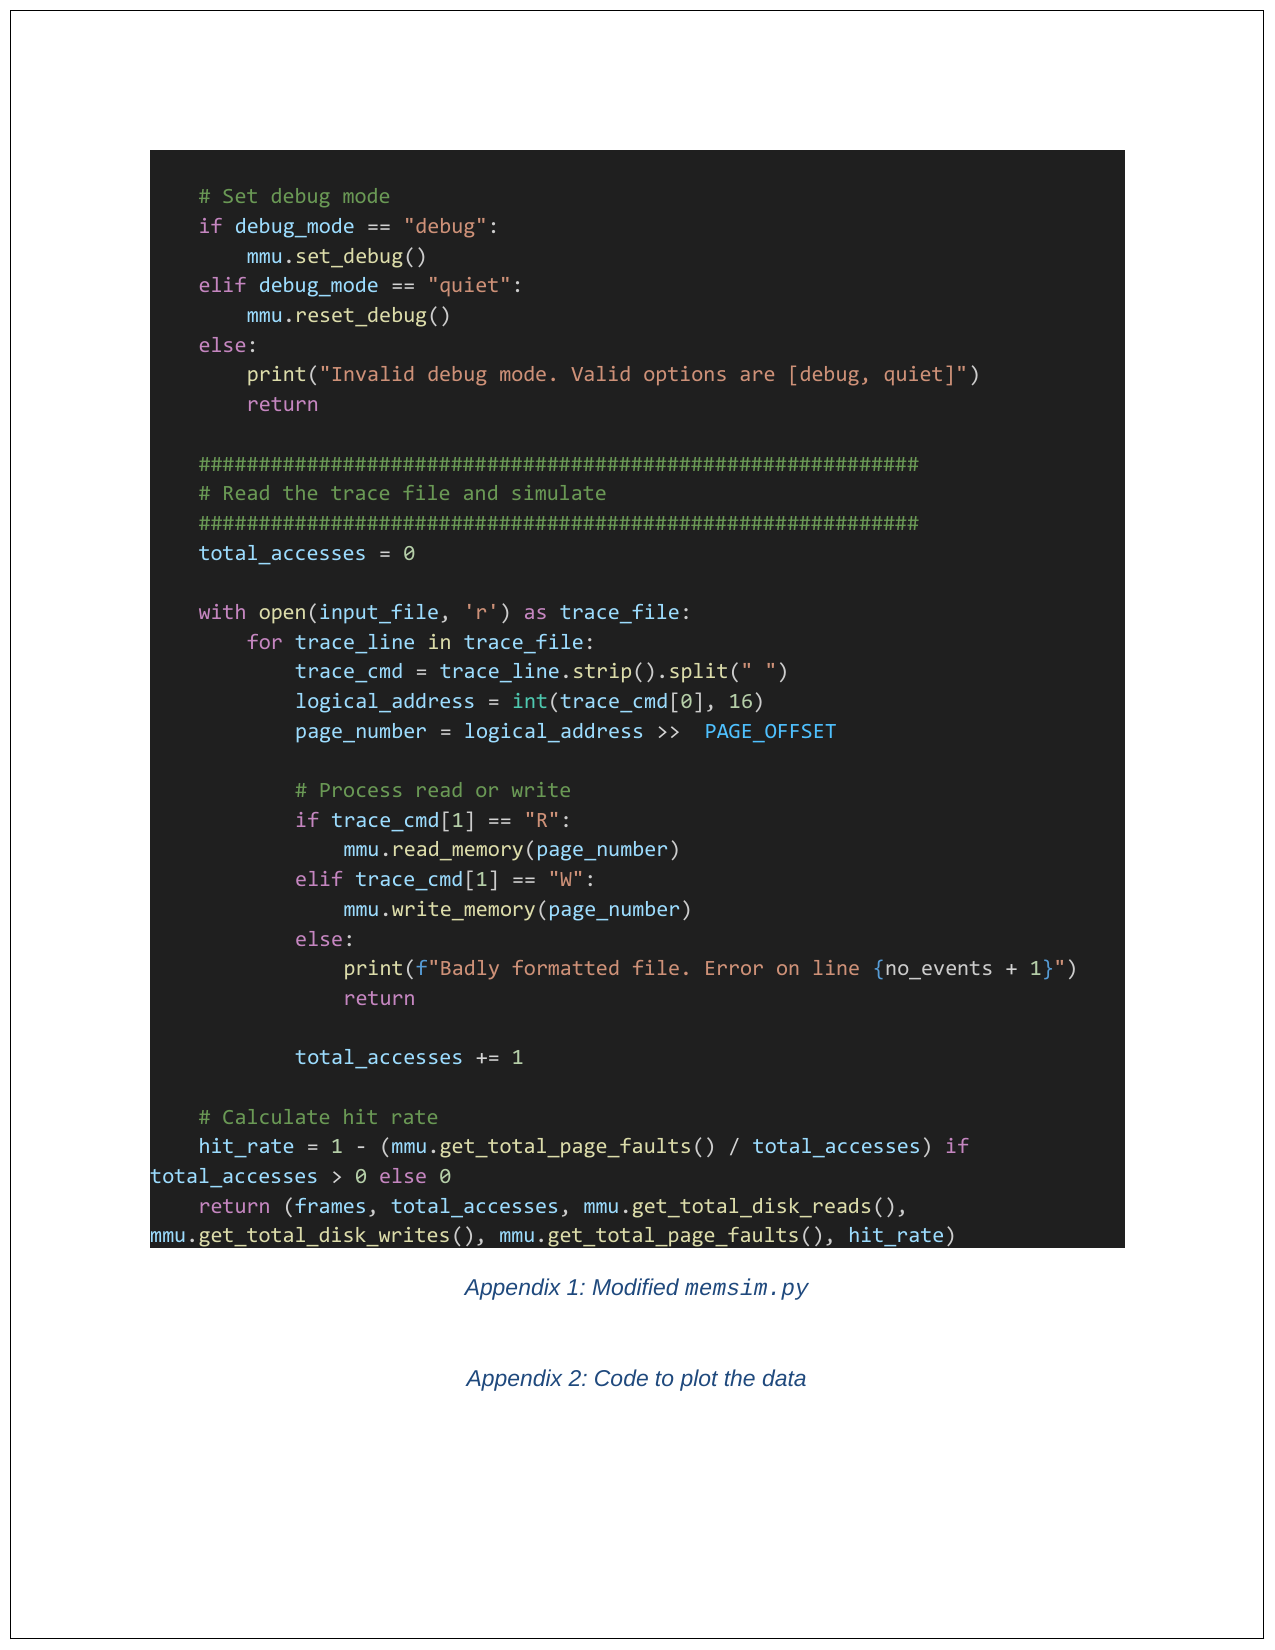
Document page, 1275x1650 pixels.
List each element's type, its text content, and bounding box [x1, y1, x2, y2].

text print("Invalid debug mode. Valid options are [debug, quiet]") [150, 358, 1125, 387]
text if debug_mode == "debug": [150, 209, 1125, 239]
text mmu.set_debug() [150, 239, 1125, 269]
text return (frames, total_accesses, mmu.get_total_disk_reads(), mmu.get_total_disk_writes(), mmu.get_total_page_faults(), hit_rate) [150, 1189, 1125, 1248]
text elif debug_mode == "quiet": [150, 269, 1125, 298]
text ############################################################ [150, 506, 1125, 536]
text mmu.reset_debug() [150, 298, 1125, 328]
text # Calculate hit rate [150, 1100, 1125, 1130]
text return [150, 387, 1125, 417]
text else: [150, 922, 1125, 952]
text total_accesses = 0 [150, 536, 1125, 566]
text trace_cmd = trace_line.strip().split(" ") [150, 655, 1125, 684]
text for trace_line in trace_file: [150, 625, 1125, 655]
text logical_address = int(trace_cmd[0], 16) [150, 684, 1125, 714]
text with open(input_file, 'r') as trace_file: [150, 595, 1125, 625]
text # Process read or write [150, 773, 1125, 803]
text elif trace_cmd[1] == "W": [150, 862, 1125, 892]
text page_number = logical_address >> PAGE_OFFSET [150, 714, 1125, 744]
text return [150, 981, 1125, 1011]
text total_accesses += 1 [150, 1041, 1125, 1070]
text Appendix 2: Code to plot the data [150, 1365, 1125, 1392]
text else: [150, 328, 1125, 358]
text print(f"Badly formatted file. Error on line {no_events + 1}") [150, 952, 1125, 981]
text hit_rate = 1 - (mmu.get_total_page_faults() / total_accesses) if total_accesses > 0 else 0 [150, 1130, 1125, 1189]
text # Read the trace file and simulate [150, 477, 1125, 506]
text mmu.write_memory(page_number) [150, 892, 1125, 922]
text Appendix 1: Modified memsim.py [150, 1273, 1125, 1302]
text mmu.read_memory(page_number) [150, 833, 1125, 862]
text ############################################################ [150, 447, 1125, 477]
text if trace_cmd[1] == "R": [150, 803, 1125, 833]
text # Set debug mode [150, 180, 1125, 209]
